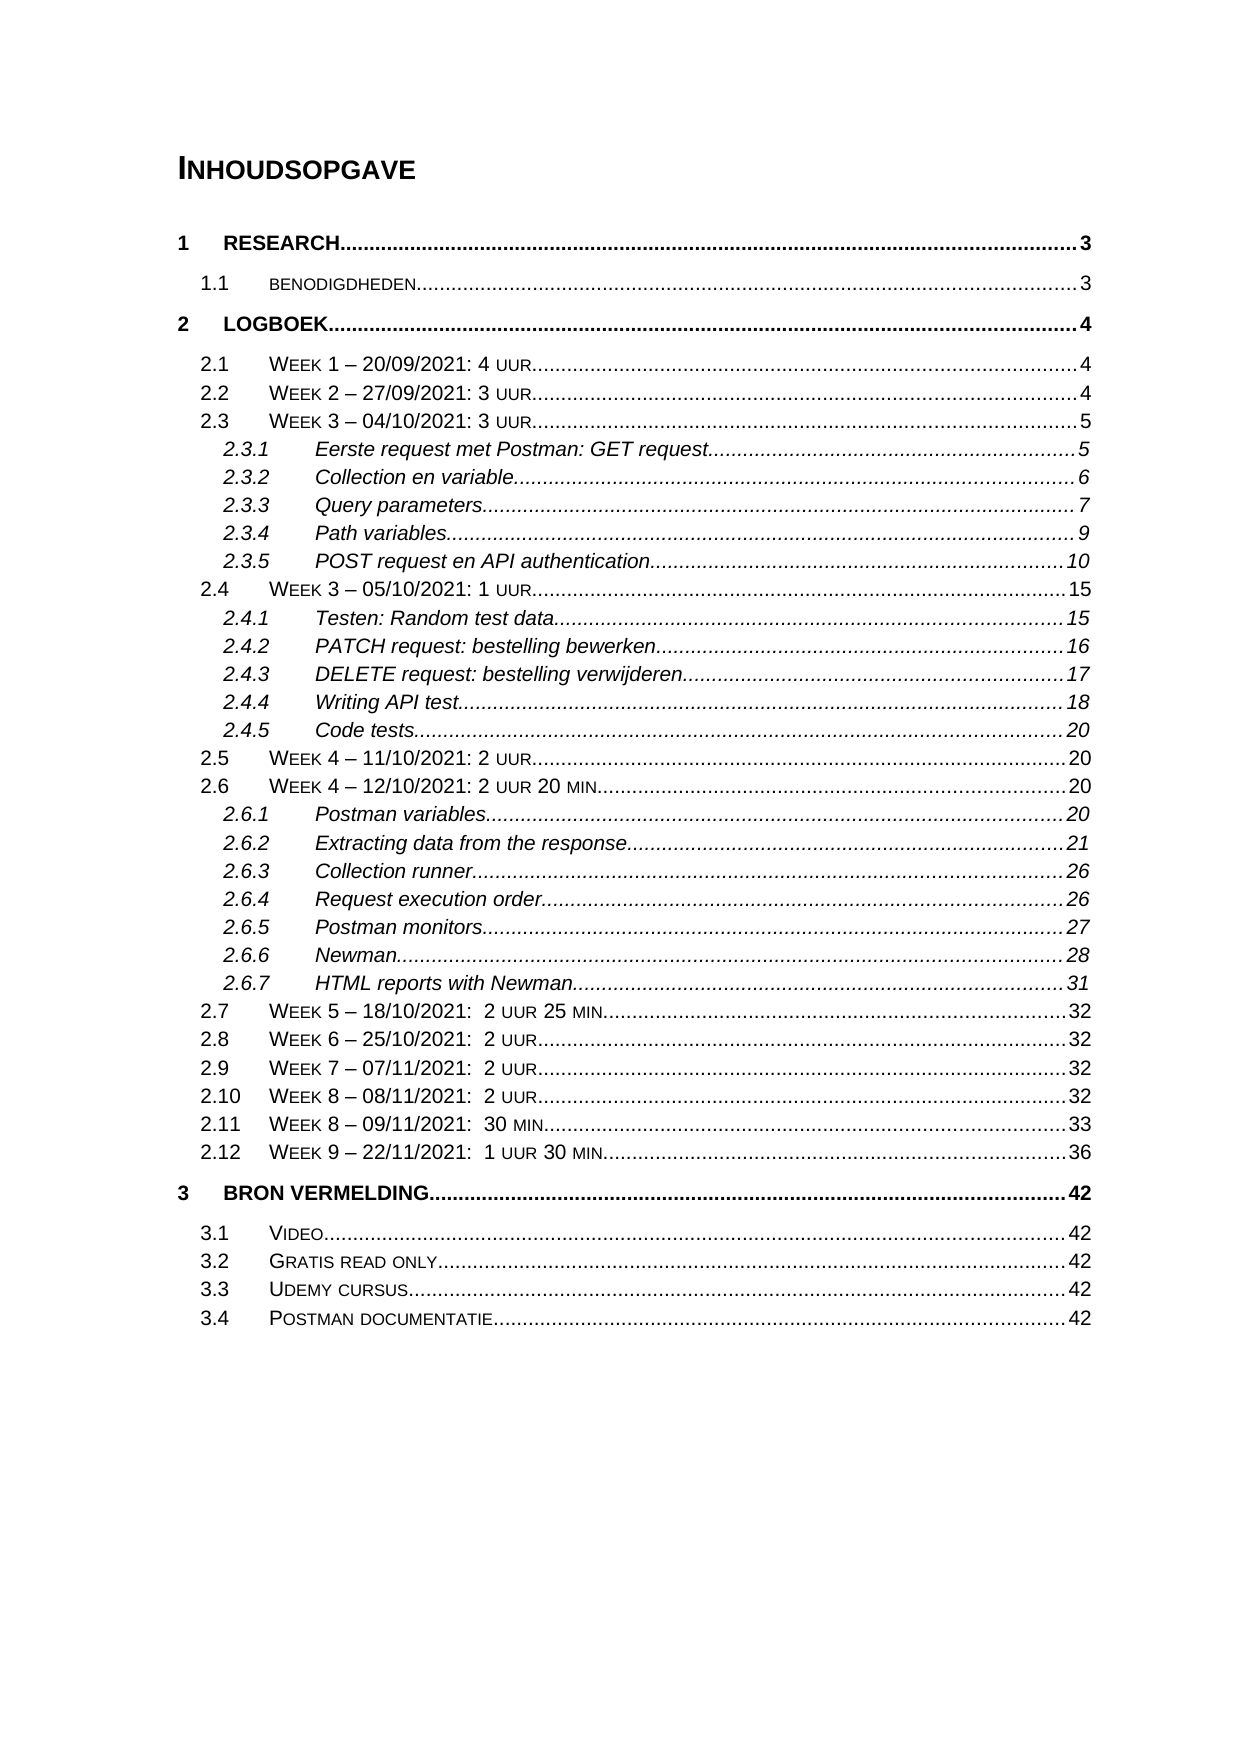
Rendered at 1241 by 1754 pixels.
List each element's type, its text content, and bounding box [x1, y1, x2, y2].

text Inhoudsopgave [177, 148, 1092, 186]
text 2.6.3 Collection runner 26 [223, 858, 1092, 882]
text 3 bron vermelding 42 [177, 1180, 1092, 1204]
text 2.4.4 Writing API test 18 [223, 690, 1092, 714]
text 2.8 Week 6 – 25/10/2021: 2 uur 32 [200, 1027, 1092, 1051]
text 2.3.3 Query parameters 7 [223, 493, 1092, 517]
text 2.5 Week 4 – 11/10/2021: 2 uur 20 [200, 746, 1092, 770]
text 2 Logboek 4 [177, 312, 1092, 336]
text 2.6.2 Extracting data from the response 21 [223, 830, 1092, 854]
text 2.6.1 Postman variables 20 [223, 802, 1092, 826]
text 3.2 Gratis read only 42 [200, 1249, 1092, 1273]
text 2.1 Week 1 – 20/09/2021: 4 uur 4 [200, 352, 1092, 376]
text 2.6.7 HTML reports with Newman 31 [223, 971, 1092, 995]
text 2.4 Week 3 – 05/10/2021: 1 uur 15 [200, 577, 1092, 601]
text 2.3.4 Path variables 9 [223, 521, 1092, 545]
text 2.6 Week 4 – 12/10/2021: 2 uur 20 min 20 [200, 774, 1092, 798]
text 2.3.1 Eerste request met Postman: GET request 5 [223, 437, 1092, 461]
text 2.11 Week 8 – 09/11/2021: 30 min 33 [200, 1112, 1092, 1136]
text 2.6.4 Request execution order 26 [223, 887, 1092, 911]
text 2.4.3 DELETE request: bestelling verwijderen 17 [223, 662, 1092, 686]
text 2.6.6 Newman 28 [223, 943, 1092, 967]
text 2.3 Week 3 – 04/10/2021: 3 uur 5 [200, 408, 1092, 432]
text 3.3 Udemy cursus 42 [200, 1277, 1092, 1301]
text 1 Research 3 [177, 230, 1092, 254]
text 3.1 Video 42 [200, 1221, 1092, 1245]
text 2.6.5 Postman monitors 27 [223, 915, 1092, 939]
text 2.10 Week 8 – 08/11/2021: 2 uur 32 [200, 1083, 1092, 1107]
text 2.3.2 Collection en variable 6 [223, 465, 1092, 489]
text 2.12 Week 9 – 22/11/2021: 1 uur 30 min 36 [200, 1140, 1092, 1164]
text 2.4.1 Testen: Random test data 15 [223, 605, 1092, 629]
text 2.4.2 PATCH request: bestelling bewerken 16 [223, 633, 1092, 657]
text 1.1 benodigdheden 3 [200, 271, 1092, 295]
text 2.4.5 Code tests 20 [223, 718, 1092, 742]
text 3.4 Postman documentatie 42 [200, 1305, 1092, 1329]
text 2.3.5 POST request en API authentication 10 [223, 549, 1092, 573]
text 2.2 Week 2 – 27/09/2021: 3 uur 4 [200, 380, 1092, 404]
text 2.9 Week 7 – 07/11/2021: 2 uur 32 [200, 1055, 1092, 1079]
text 2.7 Week 5 – 18/10/2021: 2 uur 25 min 32 [200, 999, 1092, 1023]
